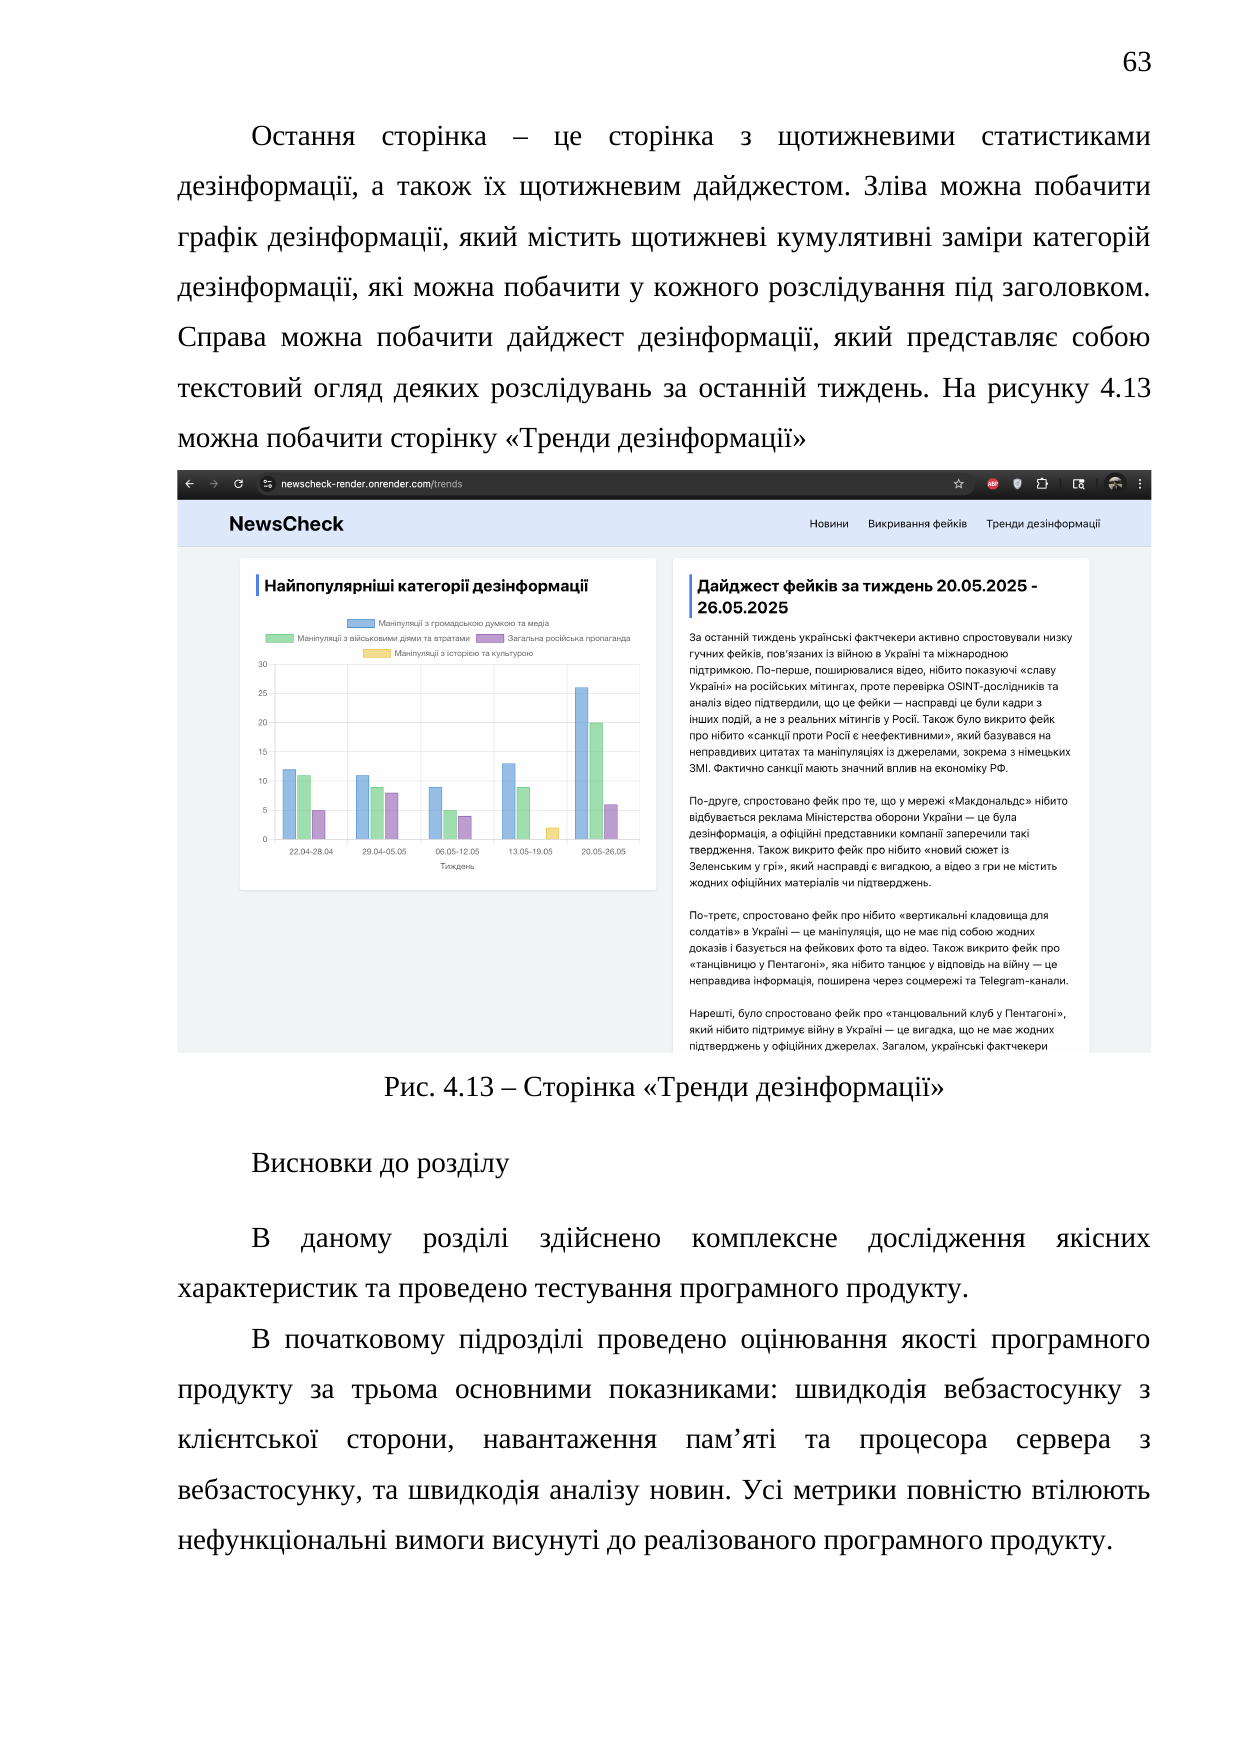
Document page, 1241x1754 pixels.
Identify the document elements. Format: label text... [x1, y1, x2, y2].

text Рис. 4.13 – Сторінка «Тренди дезінформації» [177, 1069, 1152, 1103]
text В початковому підрозділі проведено оцінювання якості програмного продукту за трьома основними показниками: швидкодія вебзастосунку з клієнтської сторони, навантаження пам’яті та процесора сервера з вебзастосунку, та швидкодія аналізу новин. Усі метрики повністю втілюють нефункціональні вимоги висунуті до реалізованого програмного продукту. [177, 1321, 1152, 1556]
text Остання сторінка – це сторінка з щотижневими статистиками дезінформації, а також їх щотижневим дайджестом. Зліва можна побачити графік дезінформації, який містить щотижневі кумулятивні заміри категорій дезінформації, які можна побачити у кожного розслідування під заголовком. Справа можна побачити дайджест дезінформації, який представляє собою текстовий огляд деяких розслідувань за останній тиждень. На рисунку 4.13 можна побачити сторінку «Тренди дезінформації» [177, 118, 1152, 454]
text В даному розділі здійснено комплексне дослідження якісних характеристик та проведено тестування програмного продукту. [177, 1220, 1152, 1304]
picture [177, 470, 1152, 1053]
subtitle Висновки до розділу [251, 1145, 1152, 1178]
